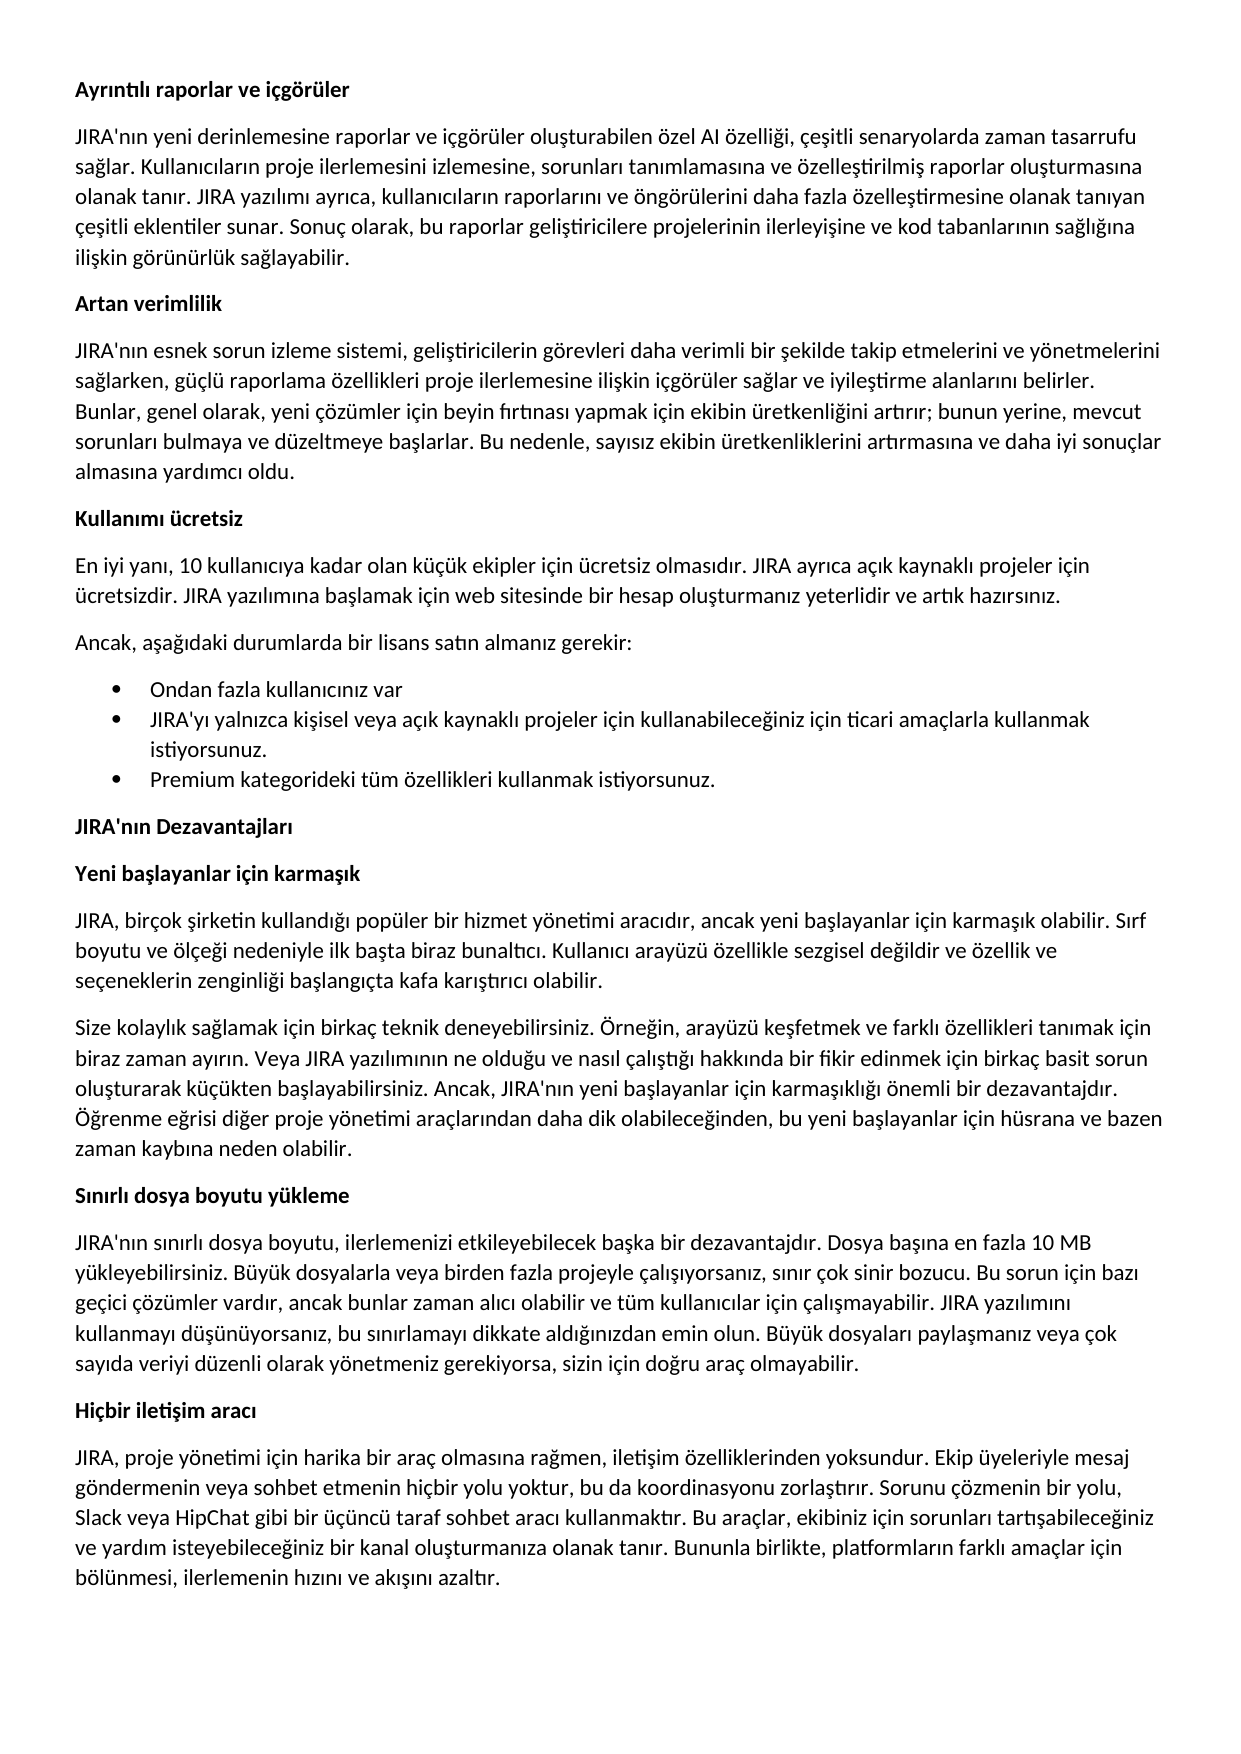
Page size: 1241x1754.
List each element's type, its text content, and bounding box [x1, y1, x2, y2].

text Artan verimlilik [75, 289, 1165, 318]
text JIRA'nın sınırlı dosya boyutu, ilerlemenizi etkileyebilecek başka bir dezavantajdır. Dosya başına en fazla 10 MB yükleyebilirsiniz. Büyük dosyalarla veya birden fazla projeyle çalışıyorsanız, sınır çok sinir bozucu. Bu sorun için bazı geçici çözümler vardır, ancak bunlar zaman alıcı olabilir ve tüm kullanıcılar için çalışmayabilir. JIRA yazılımını kullanmayı düşünüyorsanız, bu sınırlamayı dikkate aldığınızdan emin olun. Büyük dosyaları paylaşmanız veya çok sayıda veriyi düzenli olarak yönetmeniz gerekiyorsa, sizin için doğru araç olmayabilir. [75, 1228, 1165, 1377]
text JIRA'nın esnek sorun izleme sistemi, geliştiricilerin görevleri daha verimli bir şekilde takip etmelerini ve yönetmelerini sağlarken, güçlü raporlama özellikleri proje ilerlemesine ilişkin içgörüler sağlar ve iyileştirme alanlarını belirler. Bunlar, genel olarak, yeni çözümler için beyin fırtınası yapmak için ekibin üretkenliğini artırır; bunun yerine, mevcut sorunları bulmaya ve düzeltmeye başlarlar. Bu nedenle, sayısız ekibin üretkenliklerini artırmasına ve daha iyi sonuçlar almasına yardımcı oldu. [75, 336, 1165, 485]
text En iyi yanı, 10 kullanıcıya kadar olan küçük ekipler için ücretsiz olmasıdır. JIRA ayrıca açık kaynaklı projeler için ücretsizdir. JIRA yazılımına başlamak için web sitesinde bir hesap oluşturmanız yeterlidir ve artık hazırsınız. [75, 551, 1165, 609]
text JIRA'nın Dezavantajları [75, 812, 1165, 841]
text Hiçbir iletişim aracı [75, 1396, 1165, 1424]
text Ayrıntılı raporlar ve içgörüler [75, 75, 1165, 103]
list Ondan fazla kullanıcınız var [112, 675, 1165, 703]
text Ancak, aşağıdaki durumlarda bir lisans satın almanız gerekir: [75, 628, 1165, 656]
list Premium kategorideki tüm özellikleri kullanmak istiyorsunuz. [112, 766, 1165, 794]
text JIRA, birçok şirketin kullandığı popüler bir hizmet yönetimi aracıdır, ancak yeni başlayanlar için karmaşık olabilir. Sırf boyutu ve ölçeği nedeniyle ilk başta biraz bunaltıcı. Kullanıcı arayüzü özellikle sezgisel değildir ve özellik ve seçeneklerin zenginliği başlangıçta kafa karıştırıcı olabilir. [75, 906, 1165, 995]
text Size kolaylık sağlamak için birkaç teknik deneyebilirsiniz. Örneğin, arayüzü keşfetmek ve farklı özellikleri tanımak için biraz zaman ayırın. Veya JIRA yazılımının ne olduğu ve nasıl çalıştığı hakkında bir fikir edinmek için birkaç basit sorun oluşturarak küçükten başlayabilirsiniz. Ancak, JIRA'nın yeni başlayanlar için karmaşıklığı önemli bir dezavantajdır. Öğrenme eğrisi diğer proje yönetimi araçlarından daha dik olabileceğinden, bu yeni başlayanlar için hüsrana ve bazen zaman kaybına neden olabilir. [75, 1013, 1165, 1162]
text Yeni başlayanlar için karmaşık [75, 859, 1165, 887]
text Kullanımı ücretsiz [75, 504, 1165, 532]
text JIRA'nın yeni derinlemesine raporlar ve içgörüler oluşturabilen özel AI özelliği, çeşitli senaryolarda zaman tasarrufu sağlar. Kullanıcıların proje ilerlemesini izlemesine, sorunları tanımlamasına ve özelleştirilmiş raporlar oluşturmasına olanak tanır. JIRA yazılımı ayrıca, kullanıcıların raporlarını ve öngörülerini daha fazla özelleştirmesine olanak tanıyan çeşitli eklentiler sunar. Sonuç olarak, bu raporlar geliştiricilere projelerinin ilerleyişine ve kod tabanlarının sağlığına ilişkin görünürlük sağlayabilir. [75, 122, 1165, 271]
text Sınırlı dosya boyutu yükleme [75, 1181, 1165, 1209]
list JIRA'yı yalnızca kişisel veya açık kaynaklı projeler için kullanabileceğiniz için ticari amaçlarla kullanmak istiyorsunuz. [112, 705, 1165, 763]
text JIRA, proje yönetimi için harika bir araç olmasına rağmen, iletişim özelliklerinden yoksundur. Ekip üyeleriyle mesaj göndermenin veya sohbet etmenin hiçbir yolu yoktur, bu da koordinasyonu zorlaştırır. Sorunu çözmenin bir yolu, Slack veya HipChat gibi bir üçüncü taraf sohbet aracı kullanmaktır. Bu araçlar, ekibiniz için sorunları tartışabileceğiniz ve yardım isteyebileceğiniz bir kanal oluşturmanıza olanak tanır. Bununla birlikte, platformların farklı amaçlar için bölünmesi, ilerlemenin hızını ve akışını azaltır. [75, 1443, 1165, 1592]
